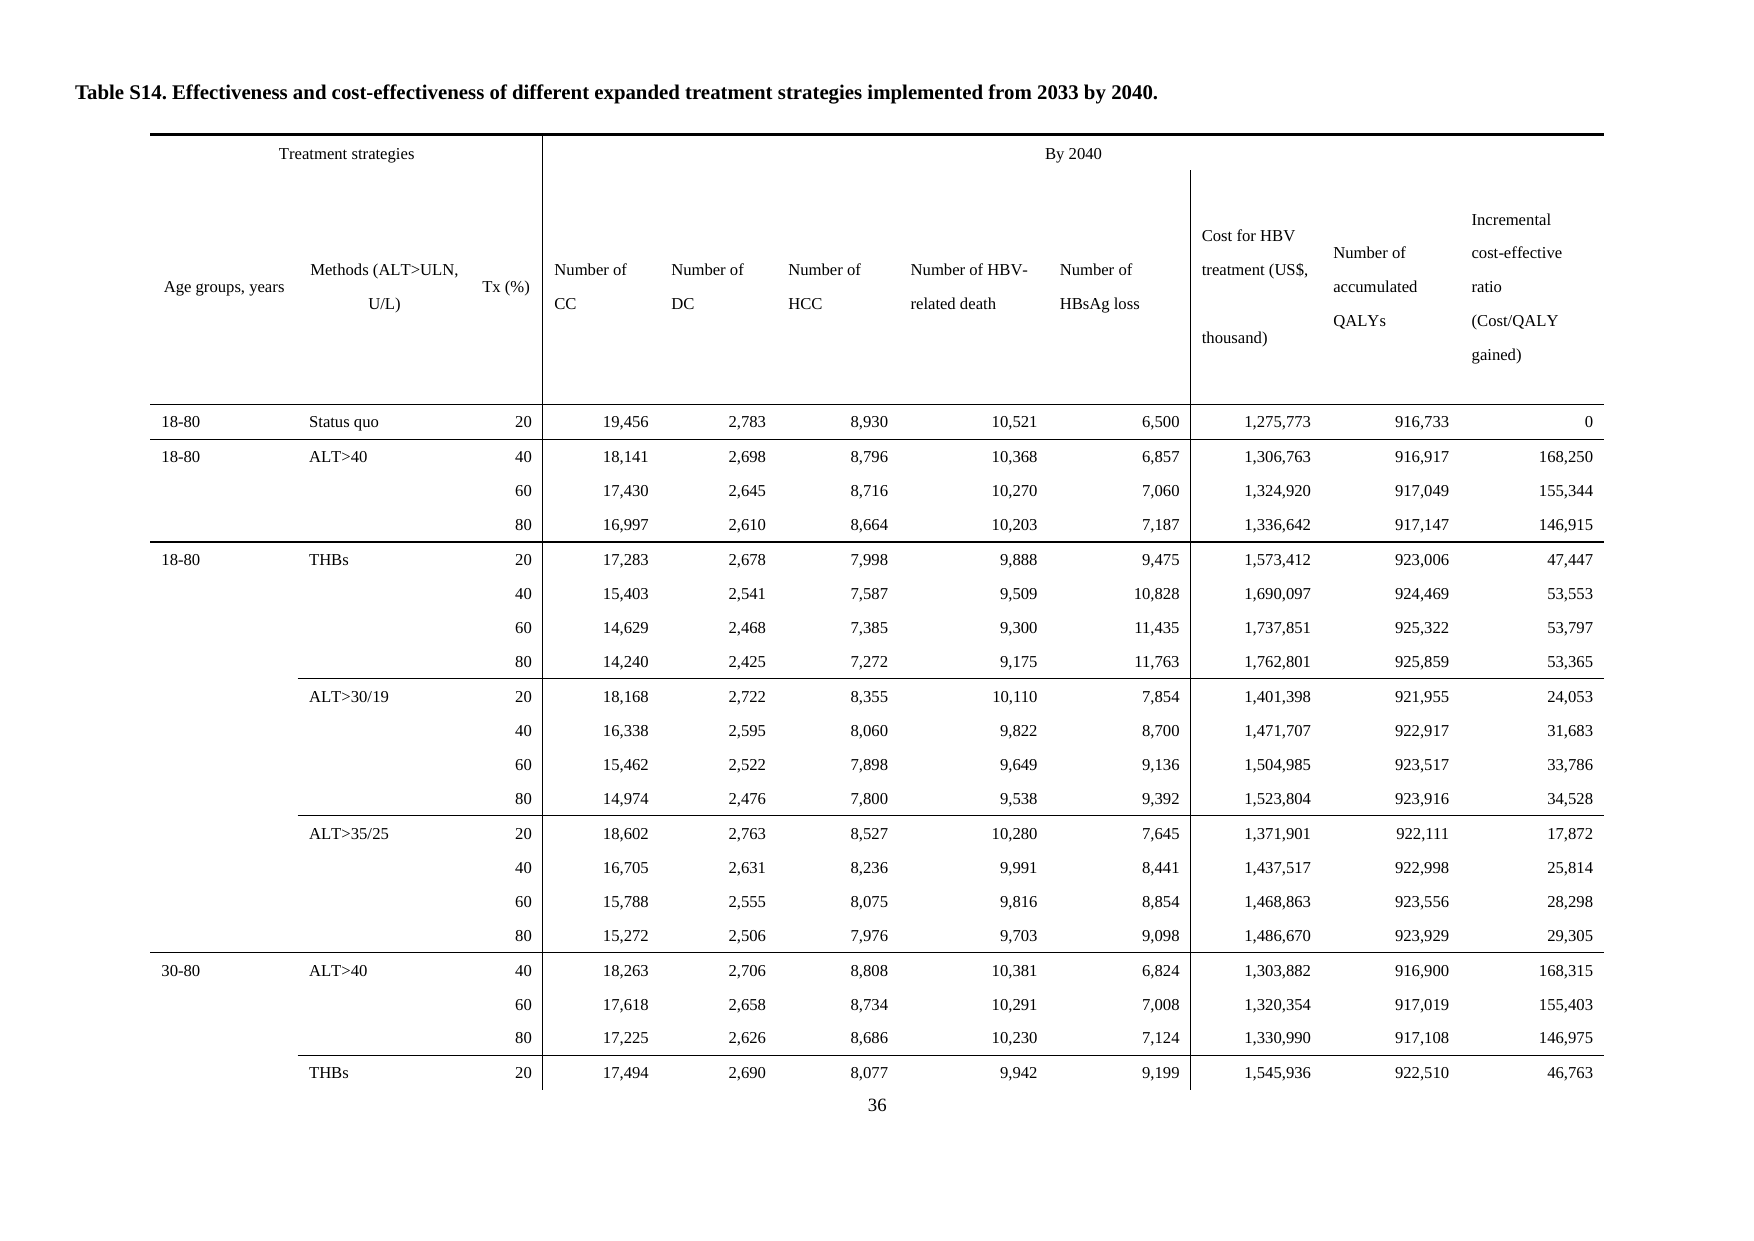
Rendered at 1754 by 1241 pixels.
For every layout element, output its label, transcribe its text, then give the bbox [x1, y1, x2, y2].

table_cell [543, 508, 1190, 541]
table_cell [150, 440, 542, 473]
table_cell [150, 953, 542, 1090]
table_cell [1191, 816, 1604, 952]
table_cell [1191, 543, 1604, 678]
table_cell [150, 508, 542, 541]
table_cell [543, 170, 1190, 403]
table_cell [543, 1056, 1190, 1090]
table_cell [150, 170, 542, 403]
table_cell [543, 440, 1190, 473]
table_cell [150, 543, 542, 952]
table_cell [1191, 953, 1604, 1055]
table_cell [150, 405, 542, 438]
subtitle Table S14. Effectiveness and cost-effectiveness of different expanded treatment strategies implemented from 2033 by 2040. [75, 75, 1679, 109]
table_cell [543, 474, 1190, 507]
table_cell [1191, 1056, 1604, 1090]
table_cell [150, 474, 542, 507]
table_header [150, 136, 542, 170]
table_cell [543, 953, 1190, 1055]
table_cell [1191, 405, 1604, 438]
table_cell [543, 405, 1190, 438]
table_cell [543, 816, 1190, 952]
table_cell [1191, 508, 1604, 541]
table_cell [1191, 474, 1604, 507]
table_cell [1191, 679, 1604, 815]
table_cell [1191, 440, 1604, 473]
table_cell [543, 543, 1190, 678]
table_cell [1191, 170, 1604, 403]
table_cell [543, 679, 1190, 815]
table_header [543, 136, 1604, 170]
